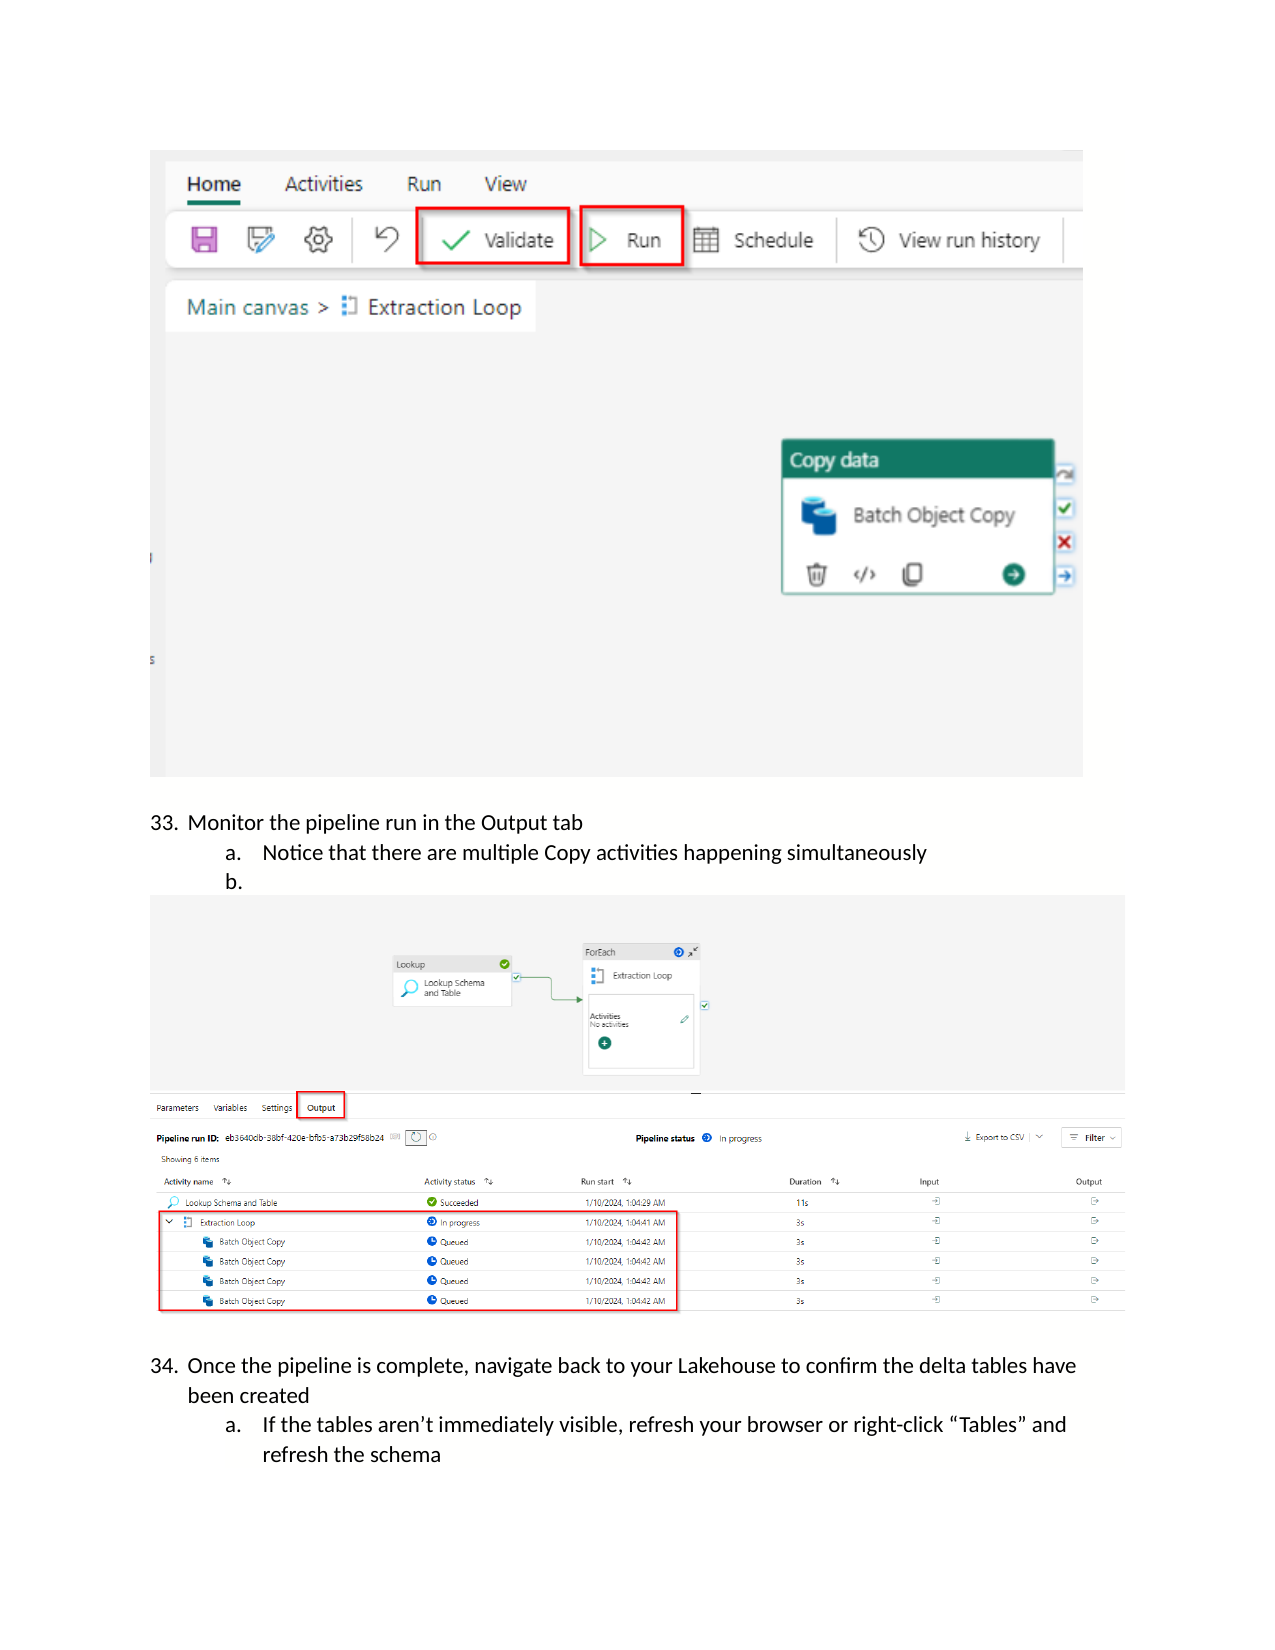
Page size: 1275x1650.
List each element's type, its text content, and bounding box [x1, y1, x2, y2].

list Once the pipeline is complete, navigate back to your Lakehouse to confirm the delta tables have been created [150, 1349, 1125, 1409]
list If the tables aren’t immediately visible, refresh your browser or right-click “Tables” and refresh the schema [225, 1409, 1125, 1468]
picture [150, 150, 1083, 777]
picture [150, 895, 1125, 1320]
list Notice that there are multiple Copy activities happening simultaneously [225, 836, 1125, 866]
list Monitor the pipeline run in the Output tab [150, 806, 1125, 836]
